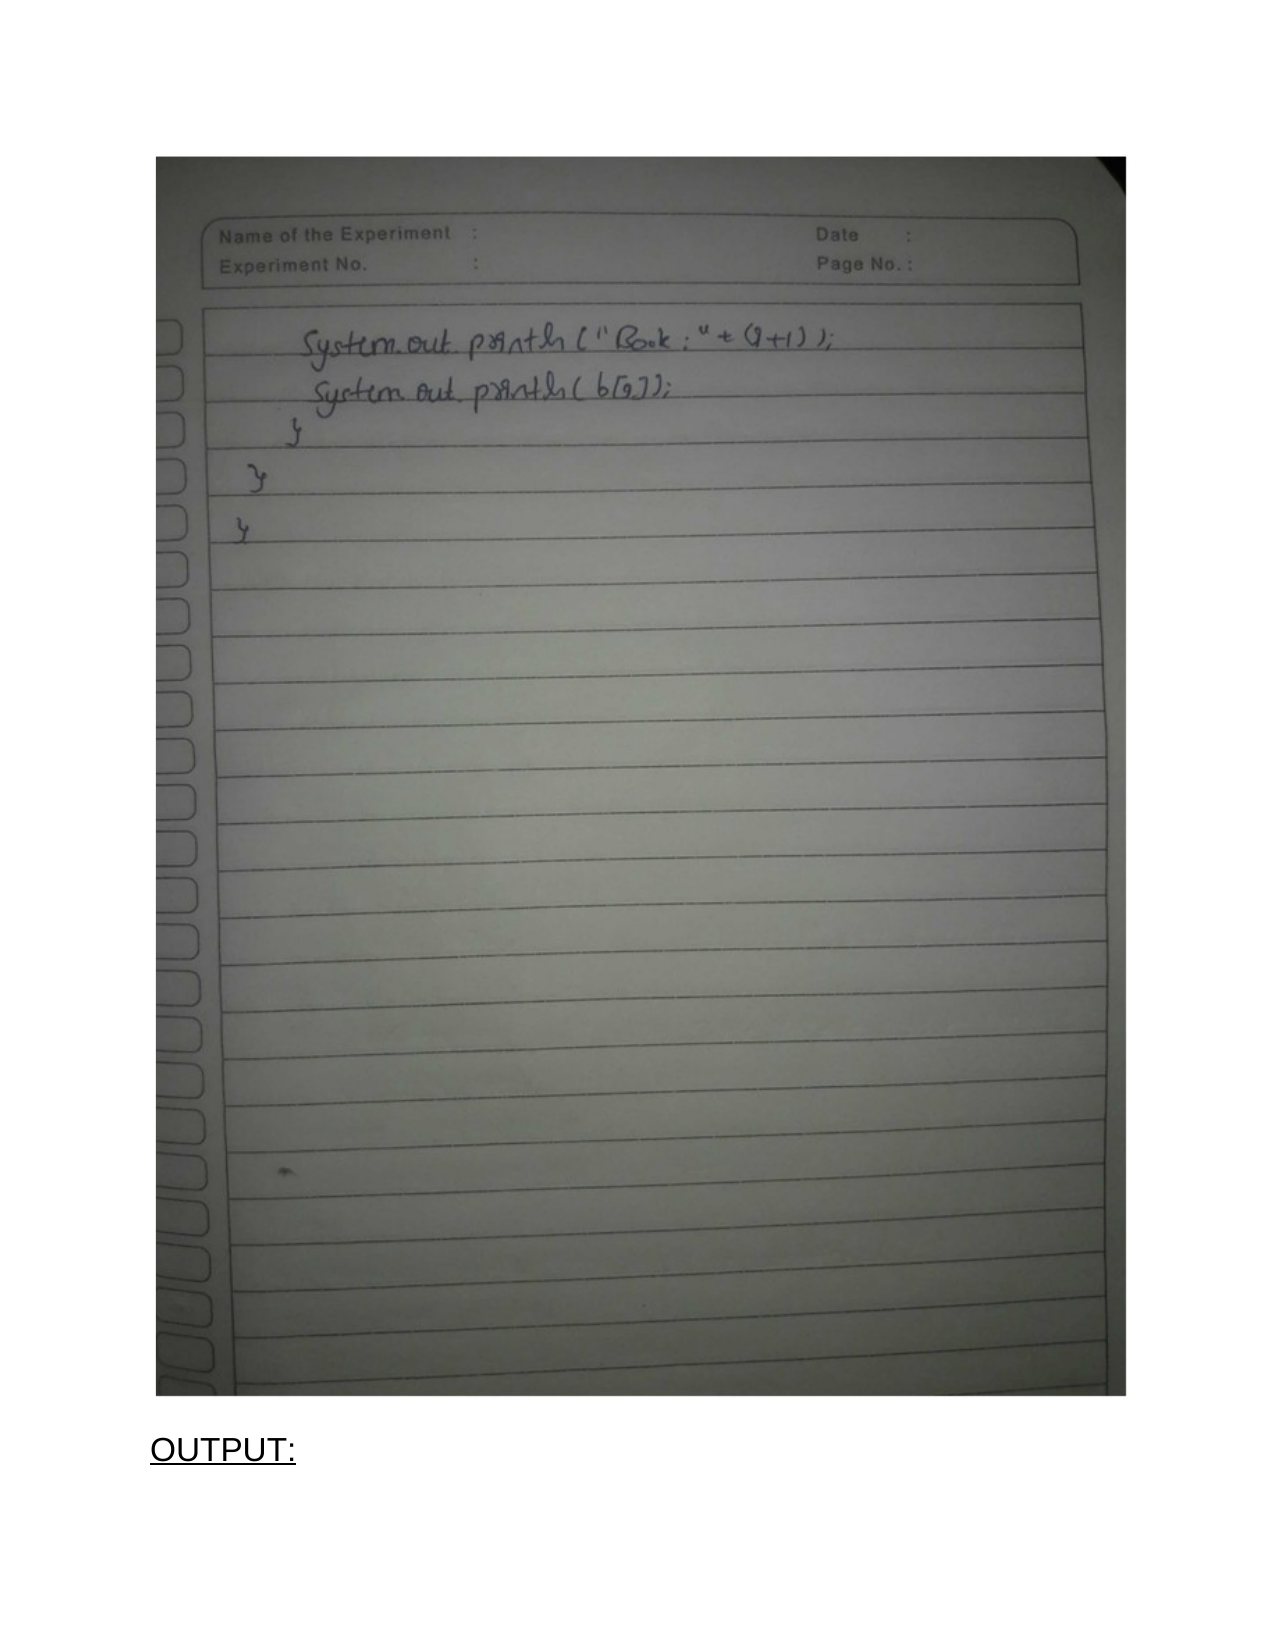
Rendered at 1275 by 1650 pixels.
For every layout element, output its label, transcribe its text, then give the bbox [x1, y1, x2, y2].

picture [155, 154, 1129, 1399]
text OUTPUT: [150, 1429, 1139, 1468]
